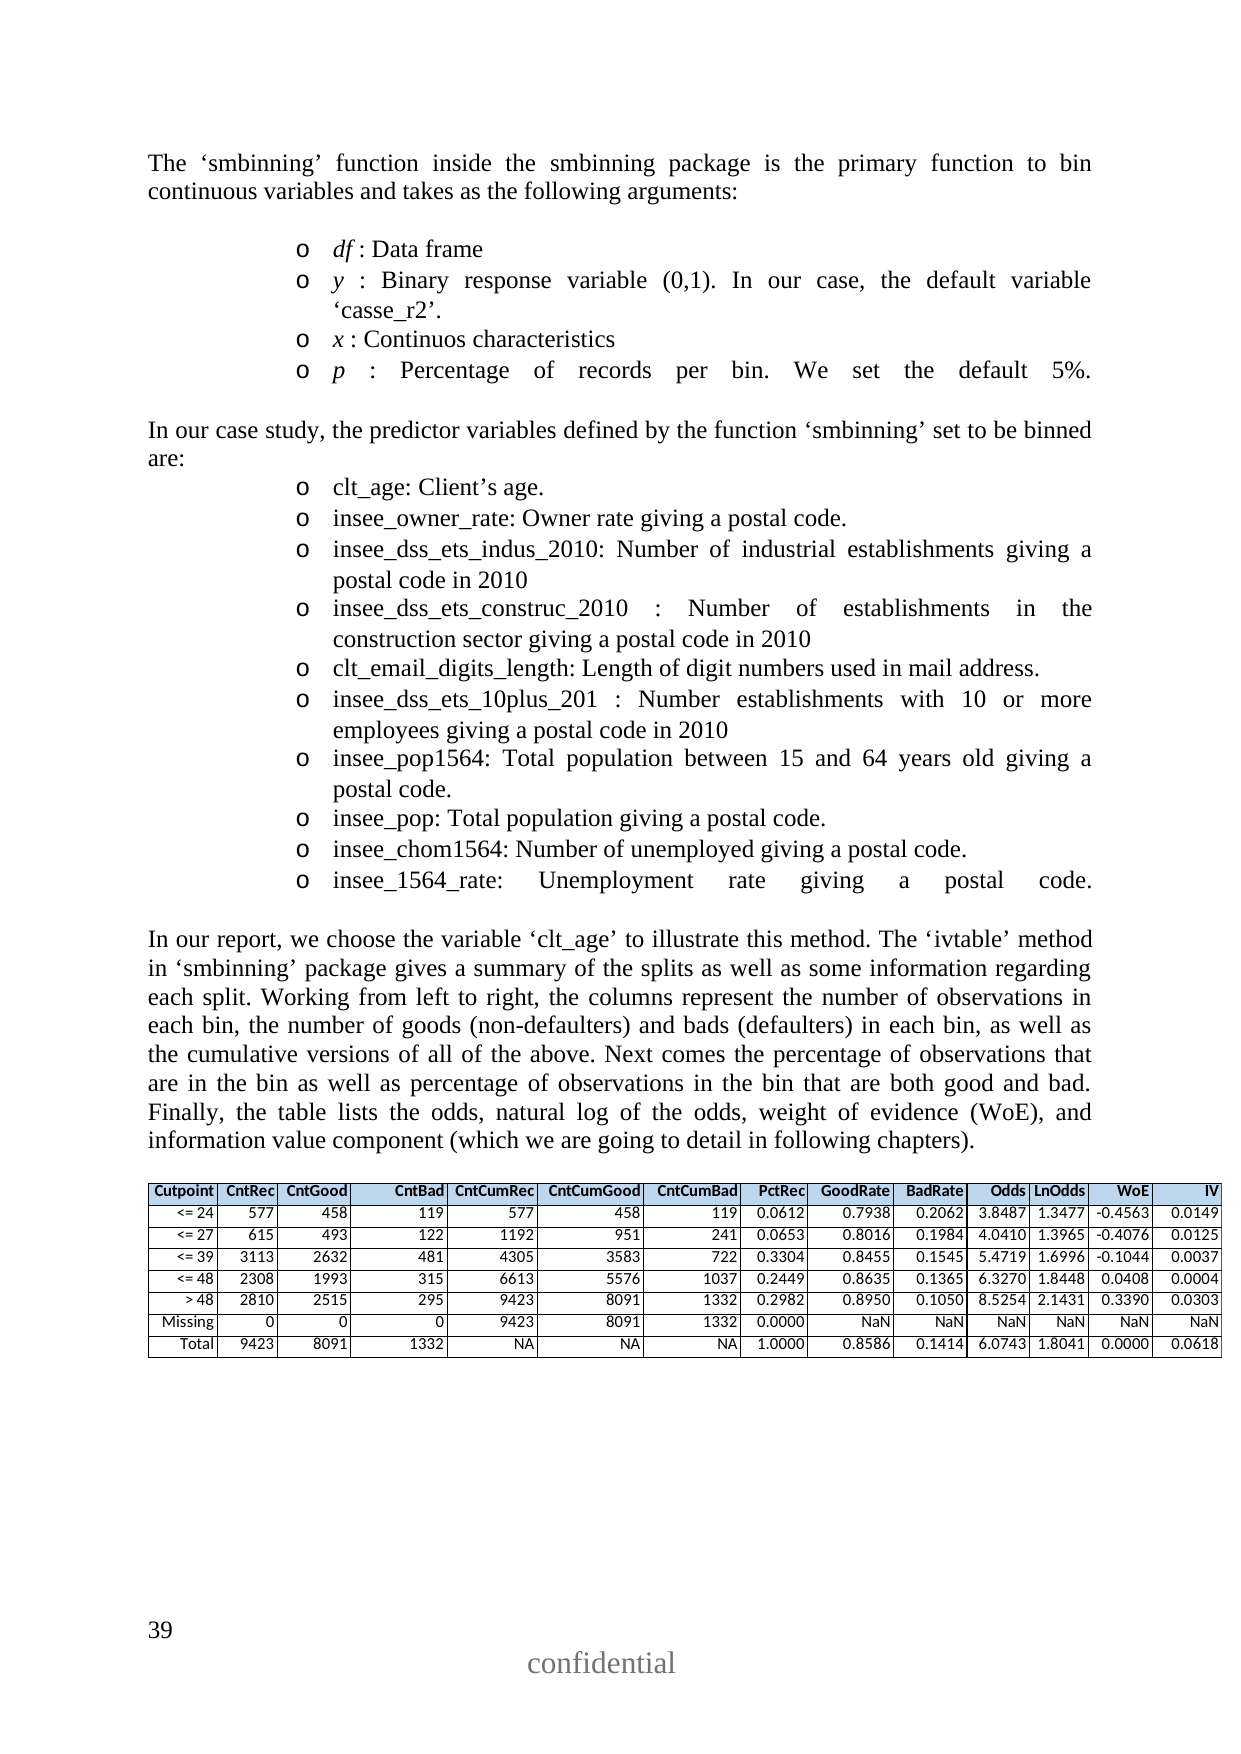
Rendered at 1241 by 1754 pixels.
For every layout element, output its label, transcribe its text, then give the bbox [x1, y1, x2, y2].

list insee_dss_ets_indus_2010: Number of industrial establishments giving a postal code in 2010 [295, 534, 1093, 593]
list x : Continuos characteristics [295, 324, 1093, 355]
list insee_1564_rate: Unemployment rate giving a postal code. [295, 865, 1093, 924]
text In our case study, the predictor variables defined by the function ‘smbinning’ set to be binned are: [148, 415, 1093, 472]
list p : Percentage of records per bin. We set the default 5%. [295, 355, 1093, 415]
list insee_chom1564: Number of unemployed giving a postal code. [295, 834, 1093, 865]
list insee_dss_ets_10plus_201 : Number establishments with 10 or more employees giving a postal code in 2010 [295, 684, 1093, 743]
list insee_pop: Total population giving a postal code. [295, 803, 1093, 834]
list insee_dss_ets_construc_2010 : Number of establishments in the construction sector giving a postal code in 2010 [295, 593, 1093, 653]
list insee_owner_rate: Owner rate giving a postal code. [295, 503, 1093, 534]
text In our report, we choose the variable ‘clt_age’ to illustrate this method. The ‘ivtable’ method in ‘smbinning’ package gives a summary of the splits as well as some information regarding each split. Working from left to right, the columns represent the number of observations in each bin, the number of goods (non-defaulters) and bads (defaulters) in each bin, as well as the cumulative versions of all of the above. Next comes the percentage of observations that are in the bin as well as percentage of observations in the bin that are both good and bad. Finally, the table lists the odds, natural log of the odds, weight of evidence (WoE), and information value component (which we are going to detail in following chapters). [148, 924, 1093, 1154]
list clt_age: Client’s age. [295, 472, 1093, 503]
list clt_email_digits_length: Length of digit numbers used in mail address. [295, 653, 1093, 684]
text The ‘smbinning’ function inside the smbinning package is the primary function to bin continuous variables and takes as the following arguments: [148, 148, 1093, 205]
list insee_pop1564: Total population between 15 and 64 years old giving a postal code. [295, 743, 1093, 803]
list df : Data frame [295, 234, 1093, 265]
list y : Binary response variable (0,1). In our case, the default variable ‘casse_r2’. [295, 265, 1093, 324]
